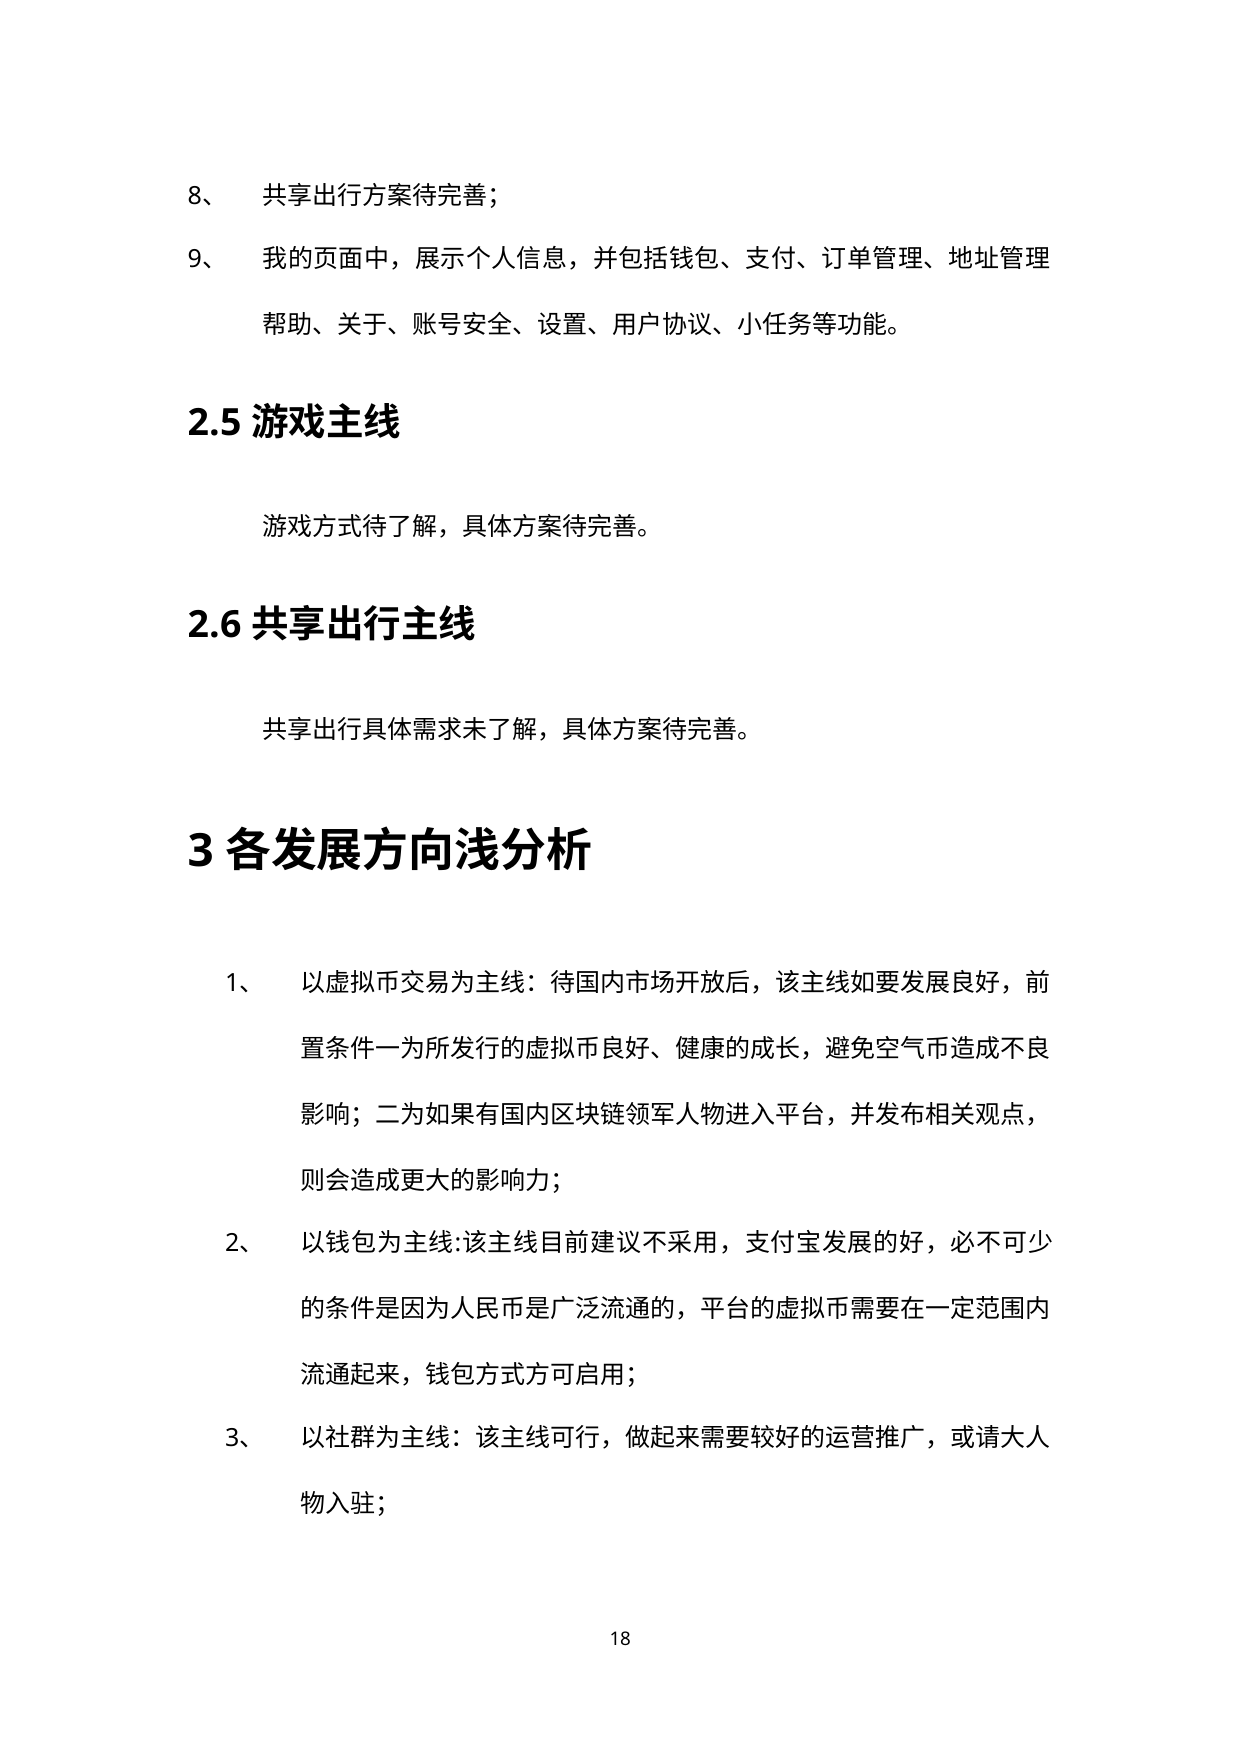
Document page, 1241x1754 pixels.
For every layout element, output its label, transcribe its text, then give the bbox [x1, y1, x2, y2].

list 以虚拟币交易为主线：待国内市场开放后，该主线如要发展良好，前置条件一为所发行的虚拟币良好、健康的成长，避免空气币造成不良影响；二为如果有国内区块链领军人物进入平台，并发布相关观点，则会造成更大的影响力； [225, 958, 1053, 1201]
list 共享出行方案待完善； [187, 172, 1053, 216]
list 我的页面中，展示个人信息，并包括钱包、支付、订单管理、地址管理帮助、关于、账号安全、设置、用户协议、小任务等功能。 [187, 234, 1053, 344]
subtitle 2.5 游戏主线 [187, 375, 1053, 463]
subtitle 各发展方向浅分析 [187, 803, 1053, 891]
list 游戏方式待了解，具体方案待完善。 [262, 503, 1053, 547]
list 以钱包为主线:该主线目前建议不采用，支付宝发展的好，必不可少的条件是因为人民币是广泛流通的，平台的虚拟币需要在一定范围内流通起来，钱包方式方可启用； [225, 1219, 1053, 1395]
list 以社群为主线：该主线可行，做起来需要较好的运营推广，或请大人物入驻； [225, 1413, 1053, 1523]
list 共享出行具体需求未了解，具体方案待完善。 [262, 705, 1053, 749]
subtitle 2.6 共享出行主线 [187, 577, 1053, 666]
